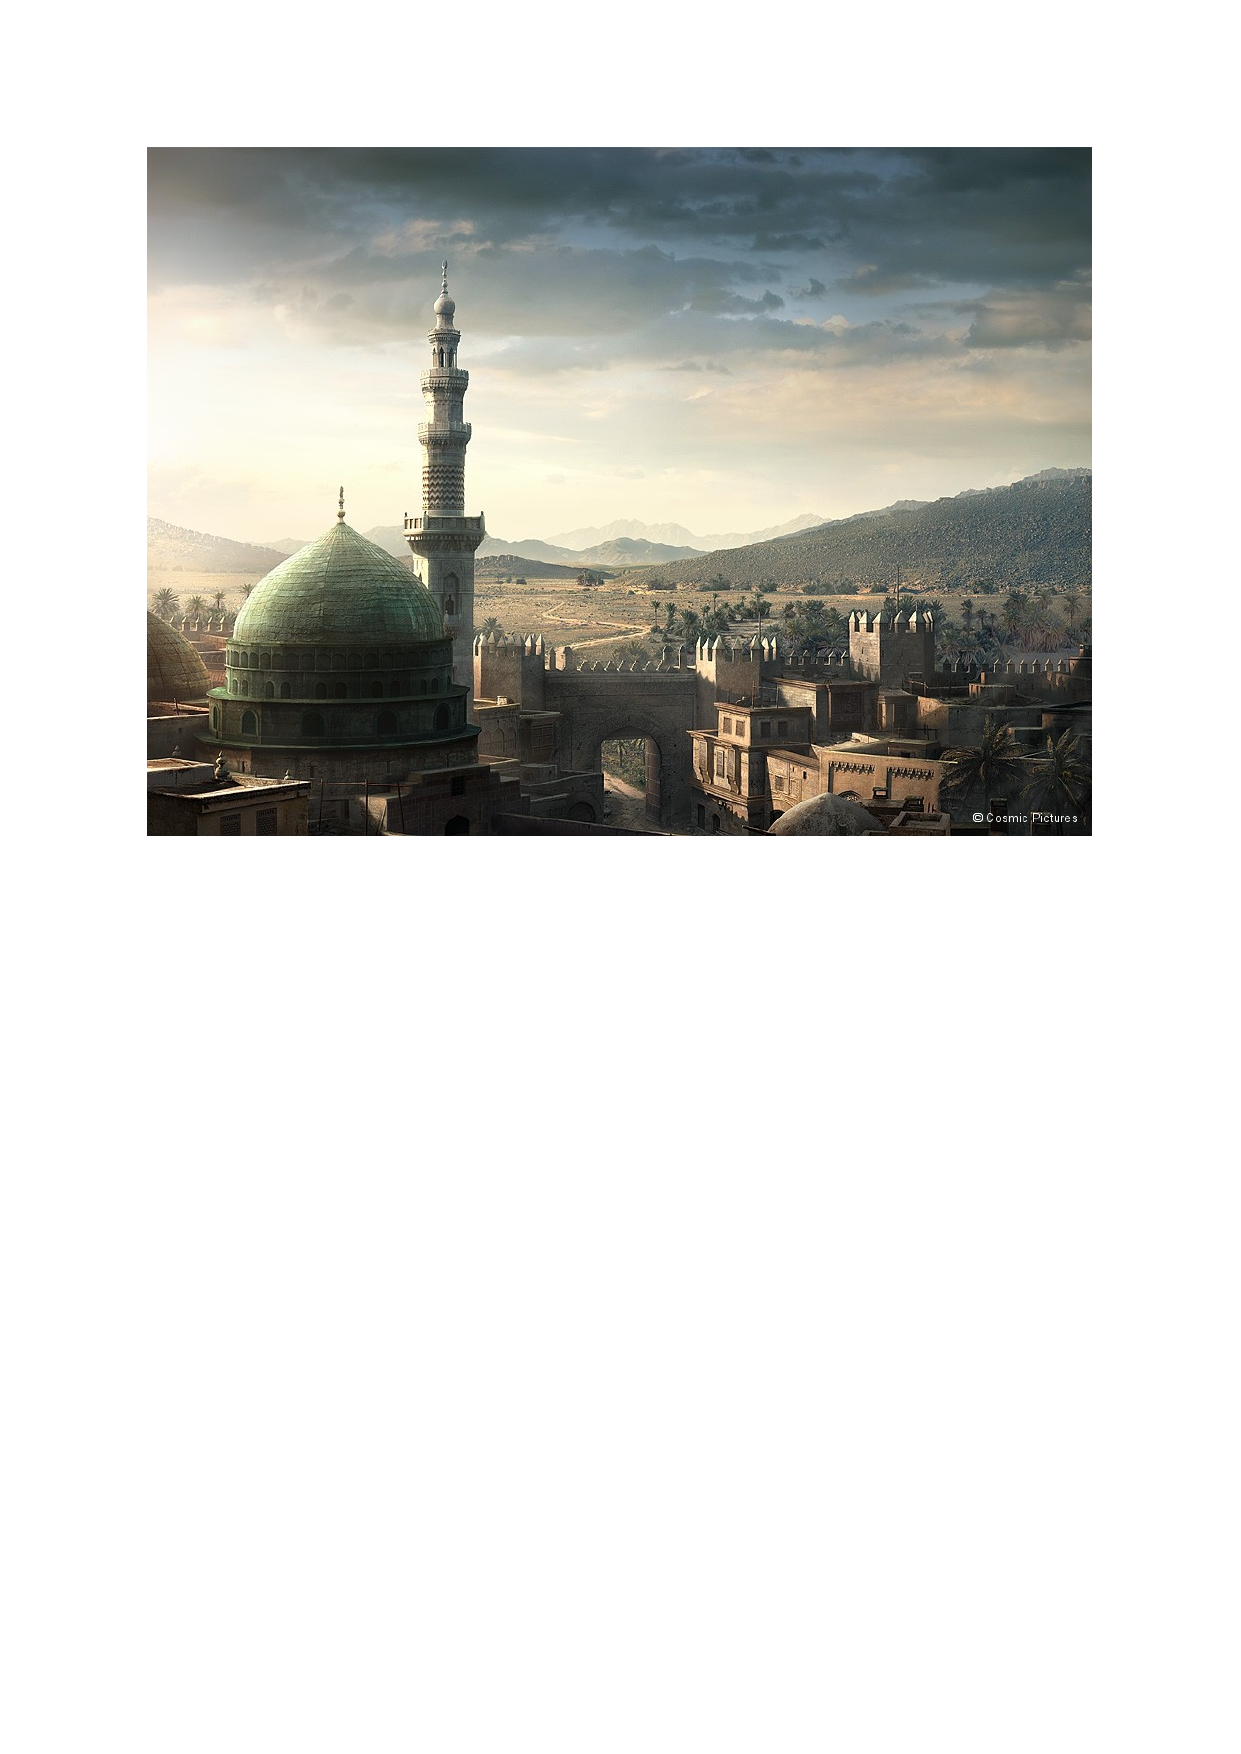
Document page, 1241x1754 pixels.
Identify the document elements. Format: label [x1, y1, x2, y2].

picture [147, 147, 1092, 836]
